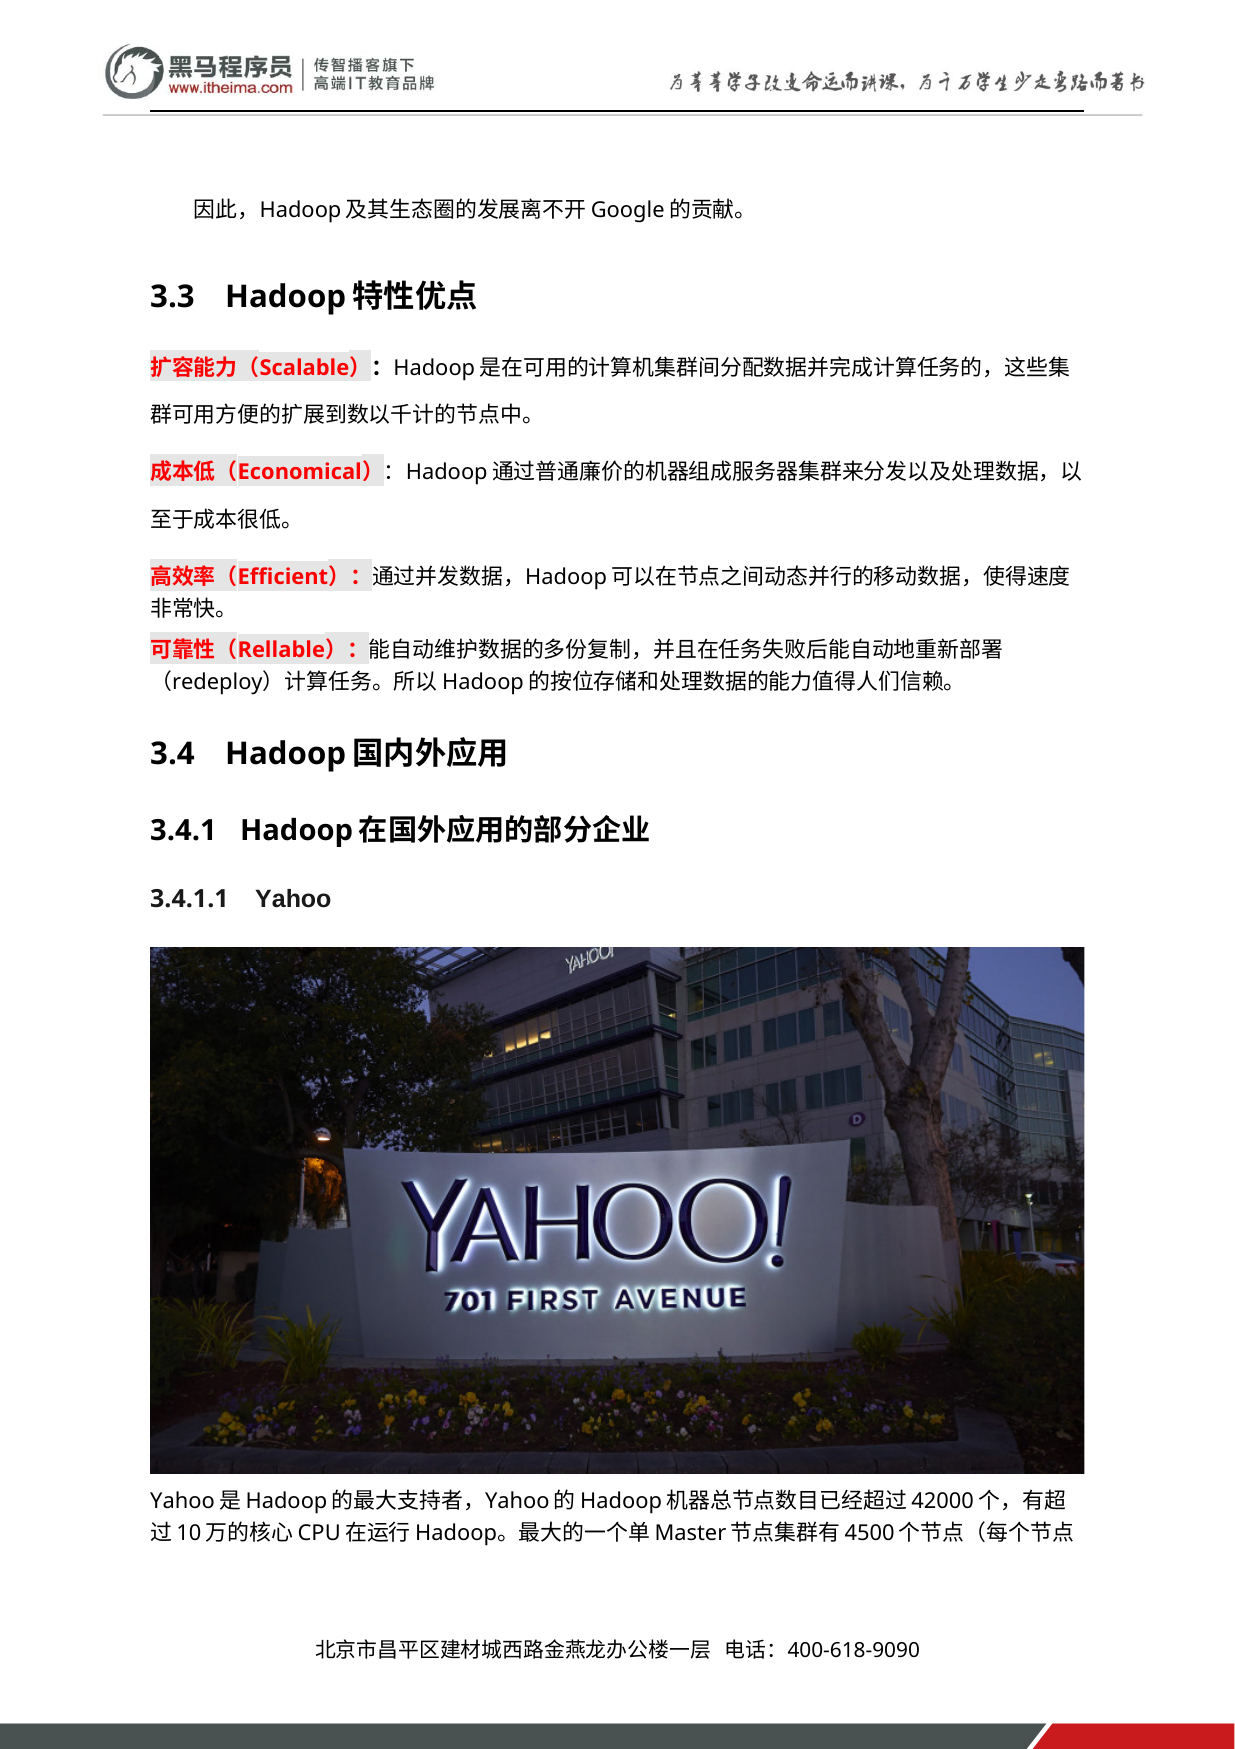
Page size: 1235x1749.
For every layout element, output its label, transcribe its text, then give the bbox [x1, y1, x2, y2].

text 可靠性（Rellable）：能自动维护数据的多份复制，并且在任务失败后能自动地重新部署（redeploy）计算任务。所以Hadoop的按位存储和处理数据的能力值得人们信赖。 [150, 632, 1084, 696]
picture [150, 947, 1085, 1474]
subtitle Hadoop在国外应用的部分企业 [150, 806, 1084, 849]
subtitle Hadoop特性优点 [150, 272, 1084, 317]
text 成本低（Economical）：Hadoop通过普通廉价的机器组成服务器集群来分发以及处理数据，以至于成本很低。 [150, 454, 1084, 534]
picture [0, 0, 1235, 123]
text 扩容能力（Scalable）：Hadoop是在可用的计算机集群间分配数据并完成计算任务的，这些集群可用方便的扩展到数以千计的节点中。 [150, 349, 1084, 429]
text 高效率（Efficient）：通过并发数据，Hadoop可以在节点之间动态并行的移动数据，使得速度非常快。 [150, 559, 1084, 623]
subtitle Yahoo [150, 881, 1084, 915]
subtitle Hadoop国内外应用 [150, 728, 1084, 774]
picture [0, 1664, 1235, 1749]
text 因此，Hadoop及其生态圈的发展离不开Google的贡献。 [150, 192, 1084, 223]
